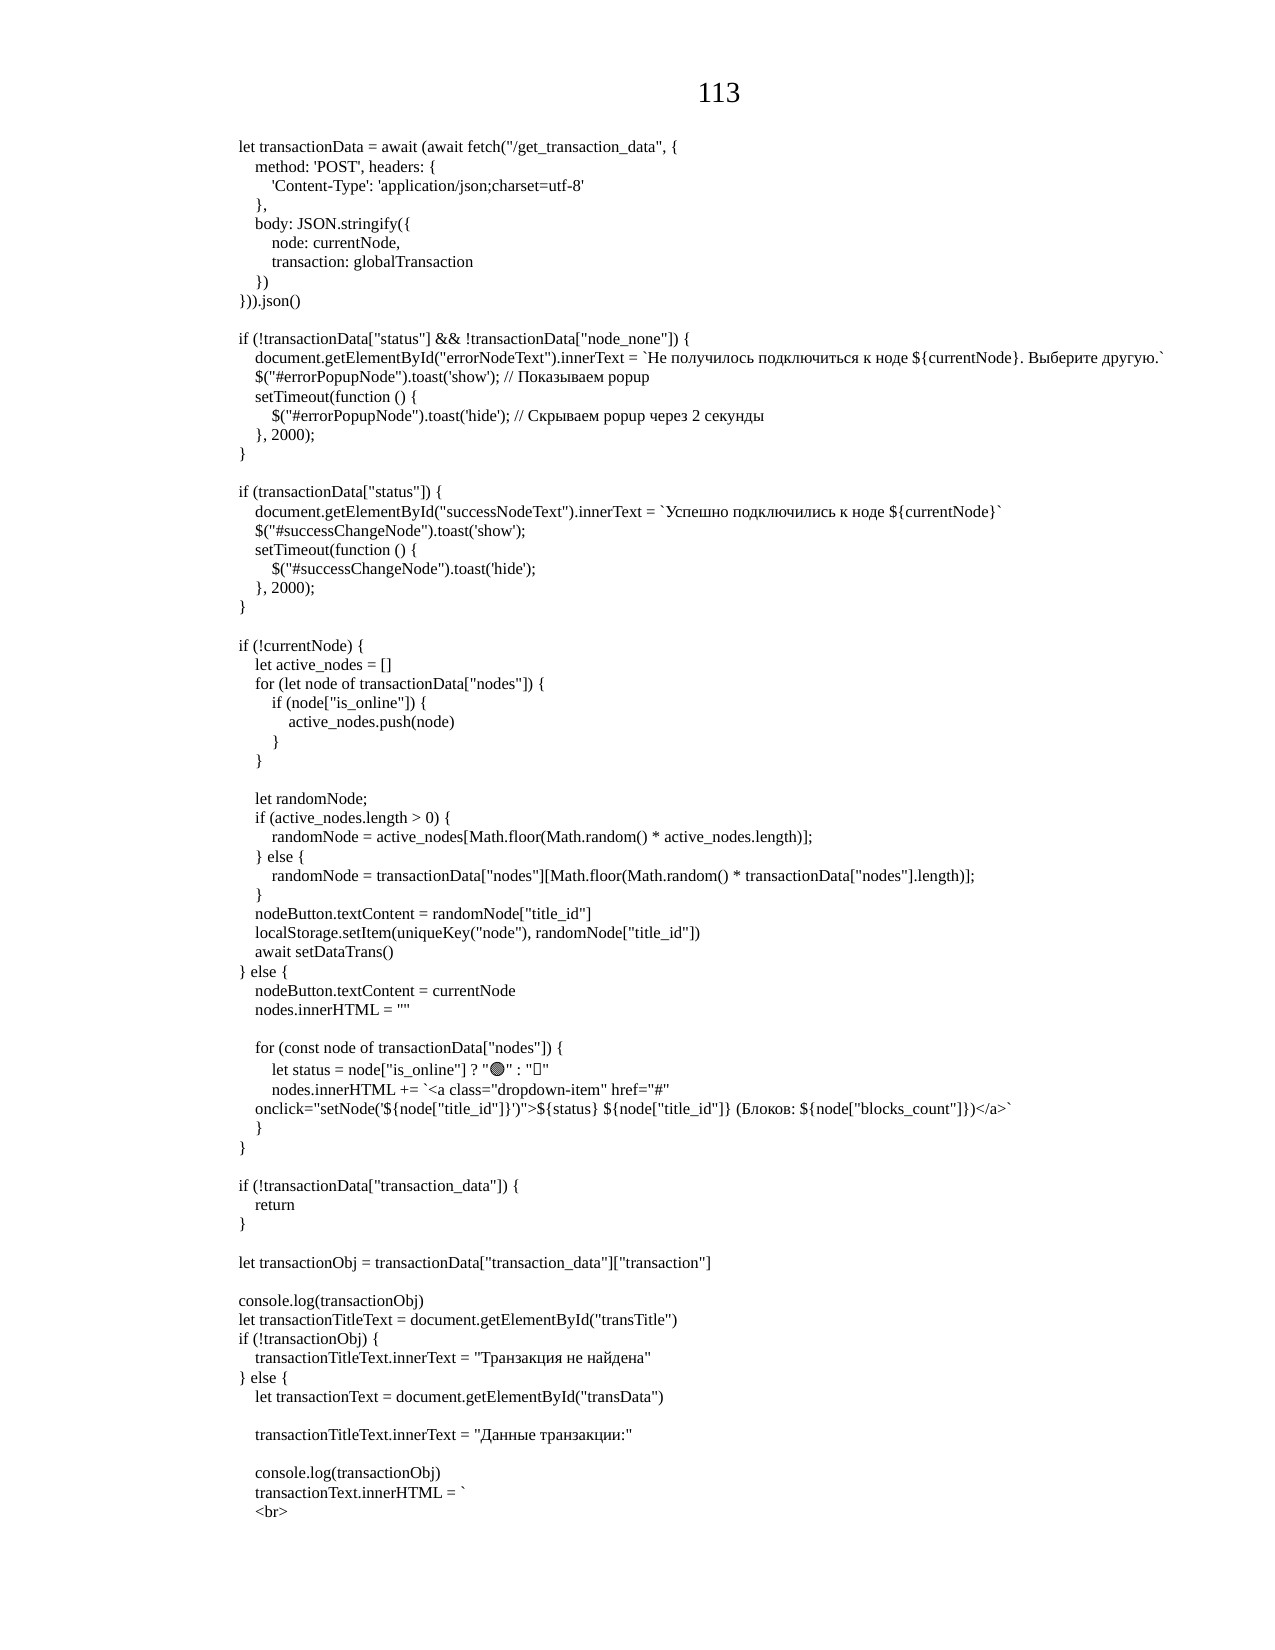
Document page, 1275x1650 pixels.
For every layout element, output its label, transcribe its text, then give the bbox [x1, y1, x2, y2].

list let transactionData = await (await fetch("/get_transaction_data", { [103, 137, 1216, 156]
list setTimeout(function () { [103, 540, 1216, 559]
list }) [103, 271, 1216, 291]
list } [103, 1137, 1216, 1157]
list }, 2000); [103, 578, 1216, 597]
list <br> [103, 1502, 1216, 1521]
list active_nodes.push(node) [103, 712, 1216, 731]
list document.getElementById("successNodeText").innerText = `Успешно подключились к ноде ${currentNode}` [103, 501, 1216, 521]
list onclick="setNode('${node["title_id"]}')">${status} ${node["title_id"]} (Блоков: ${node["blocks_count"]})</a>` [103, 1099, 1216, 1118]
list for (const node of transactionData["nodes"]) { [103, 1038, 1216, 1057]
list let transactionTitleText = document.getElementById("transTitle") [103, 1310, 1216, 1329]
list if (!currentNode) { [103, 636, 1216, 655]
list return [103, 1195, 1216, 1214]
list nodes.innerHTML += `<a class="dropdown-item" href="#" [103, 1080, 1216, 1099]
list }, 2000); [103, 425, 1216, 444]
list console.log(transactionObj) [103, 1463, 1216, 1482]
list if (!transactionData["status"] && !transactionData["node_none"]) { [103, 329, 1216, 348]
list } [103, 1118, 1216, 1137]
list $("#successChangeNode").toast('hide'); [103, 559, 1216, 578]
list body: JSON.stringify({ [103, 214, 1216, 233]
list transactionText.innerHTML = ` [103, 1482, 1216, 1502]
list let status = node["is_online"] ? "🟢" : "🔴" [103, 1057, 1216, 1080]
list } [103, 751, 1216, 770]
list if (transactionData["status"]) { [103, 482, 1216, 501]
list if (!transactionData["transaction_data"]) { [103, 1176, 1216, 1195]
list transactionTitleText.innerText = "Транзакция не найдена" [103, 1348, 1216, 1367]
list document.getElementById("errorNodeText").innerText = `Не получилось подключиться к ноде ${currentNode}. Выберите другую.` [103, 348, 1216, 367]
list 'Content-Type': 'application/json;charset=utf-8' [103, 176, 1216, 195]
list if (active_nodes.length > 0) { [103, 808, 1216, 827]
list })).json() [103, 291, 1216, 310]
list } else { [103, 1367, 1216, 1387]
list let transactionText = document.getElementById("transData") [103, 1387, 1216, 1406]
list for (let node of transactionData["nodes"]) { [103, 674, 1216, 693]
list $("#errorPopupNode").toast('hide'); // Скрываем popup через 2 секунды [103, 406, 1216, 425]
list let active_nodes = [] [103, 655, 1216, 674]
list } else { [103, 961, 1216, 981]
list await setDataTrans() [103, 942, 1216, 961]
list } [103, 1214, 1216, 1233]
list randomNode = transactionData["nodes"][Math.floor(Math.random() * transactionData["nodes"].length)]; [103, 866, 1216, 885]
list } [103, 444, 1216, 463]
list method: 'POST', headers: { [103, 156, 1216, 176]
list localStorage.setItem(uniqueKey("node"), randomNode["title_id"]) [103, 923, 1216, 942]
list $("#successChangeNode").toast('show'); [103, 521, 1216, 540]
list transactionTitleText.innerText = "Данные транзакции:" [103, 1425, 1216, 1444]
list $("#errorPopupNode").toast('show'); // Показываем popup [103, 367, 1216, 386]
list console.log(transactionObj) [103, 1291, 1216, 1310]
list nodeButton.textContent = currentNode [103, 981, 1216, 1000]
list } [103, 885, 1216, 904]
list nodes.innerHTML = "" [103, 1000, 1216, 1019]
list transaction: globalTransaction [103, 252, 1216, 271]
list let transactionObj = transactionData["transaction_data"]["transaction"] [103, 1252, 1216, 1272]
list } [103, 597, 1216, 616]
list randomNode = active_nodes[Math.floor(Math.random() * active_nodes.length)]; [103, 827, 1216, 846]
list nodeButton.textContent = randomNode["title_id"] [103, 904, 1216, 923]
list setTimeout(function () { [103, 386, 1216, 406]
list if (node["is_online"]) { [103, 693, 1216, 712]
list if (!transactionObj) { [103, 1329, 1216, 1348]
list node: currentNode, [103, 233, 1216, 252]
list } [103, 731, 1216, 751]
list let randomNode; [103, 789, 1216, 808]
list }, [103, 195, 1216, 214]
list } else { [103, 846, 1216, 866]
